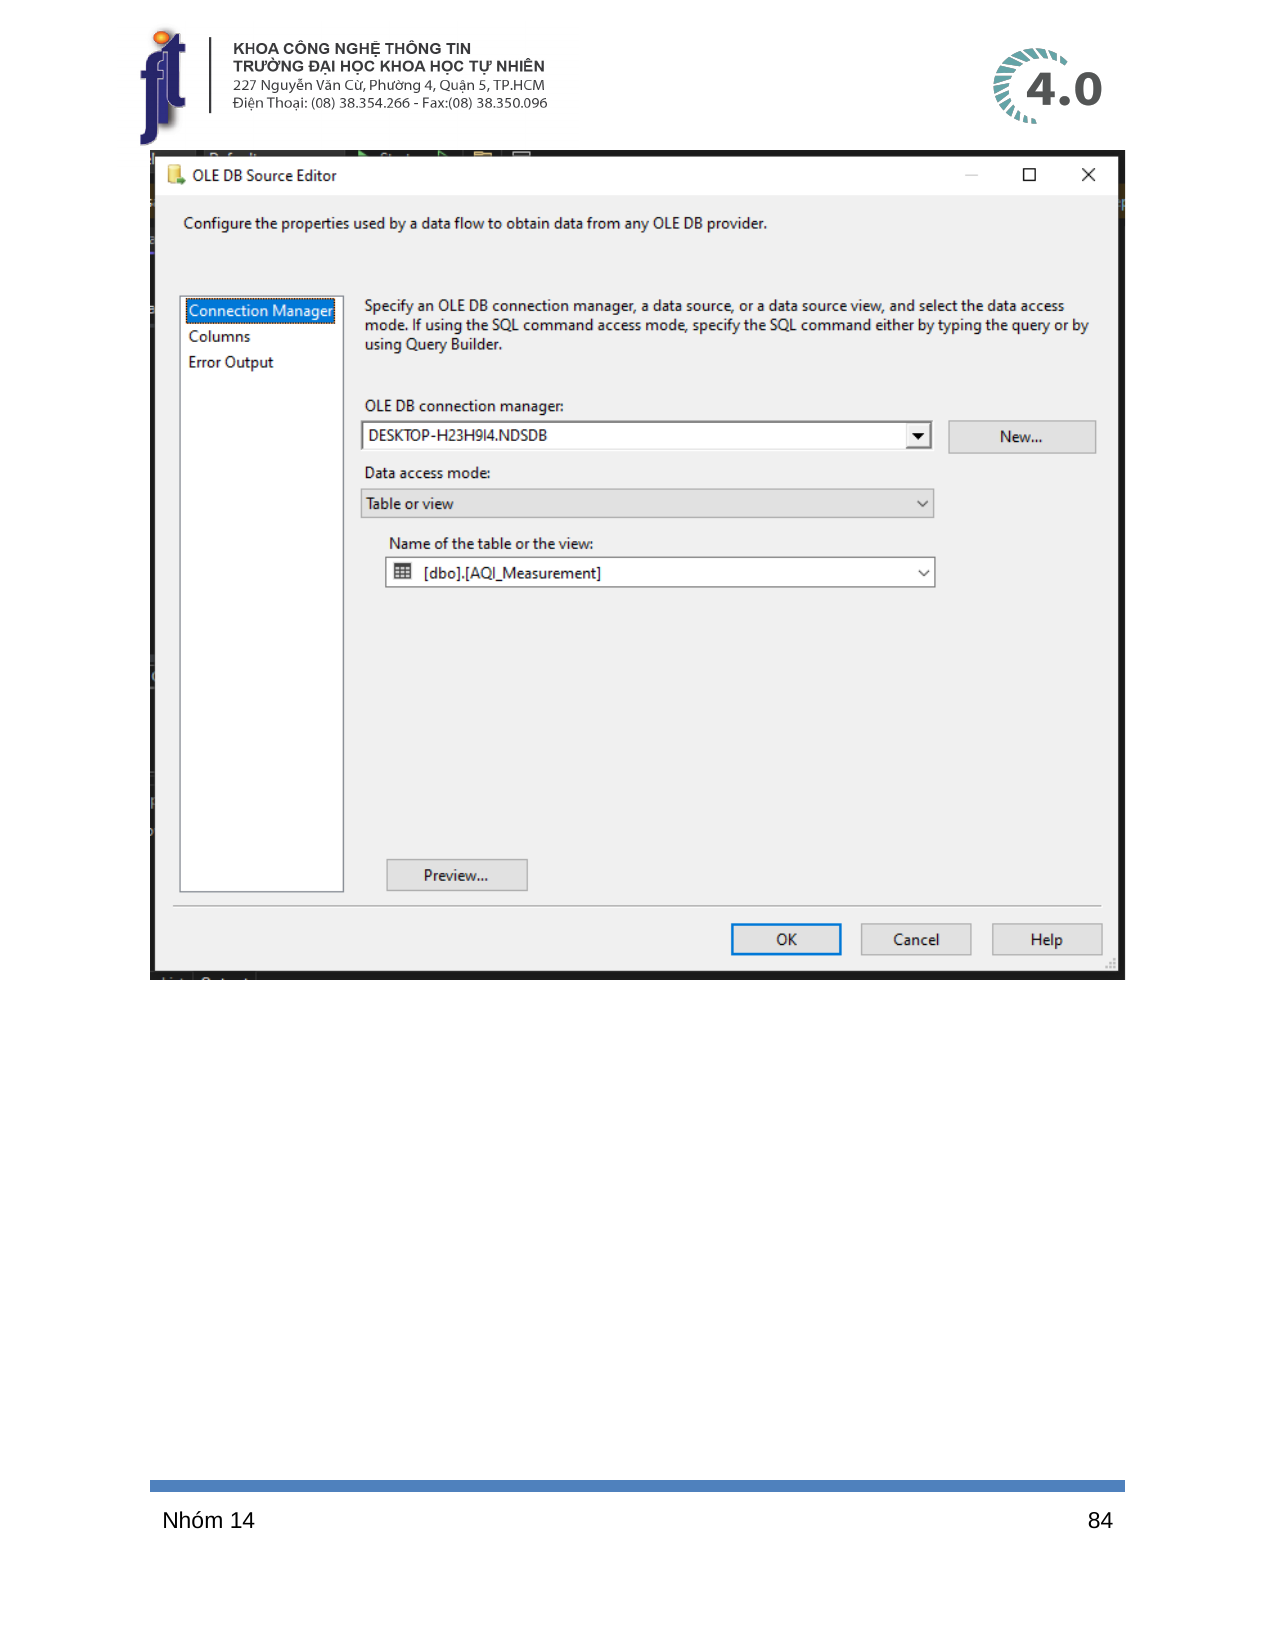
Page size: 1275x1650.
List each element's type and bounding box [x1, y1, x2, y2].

picture [985, 41, 1108, 127]
picture [117, 21, 1125, 980]
